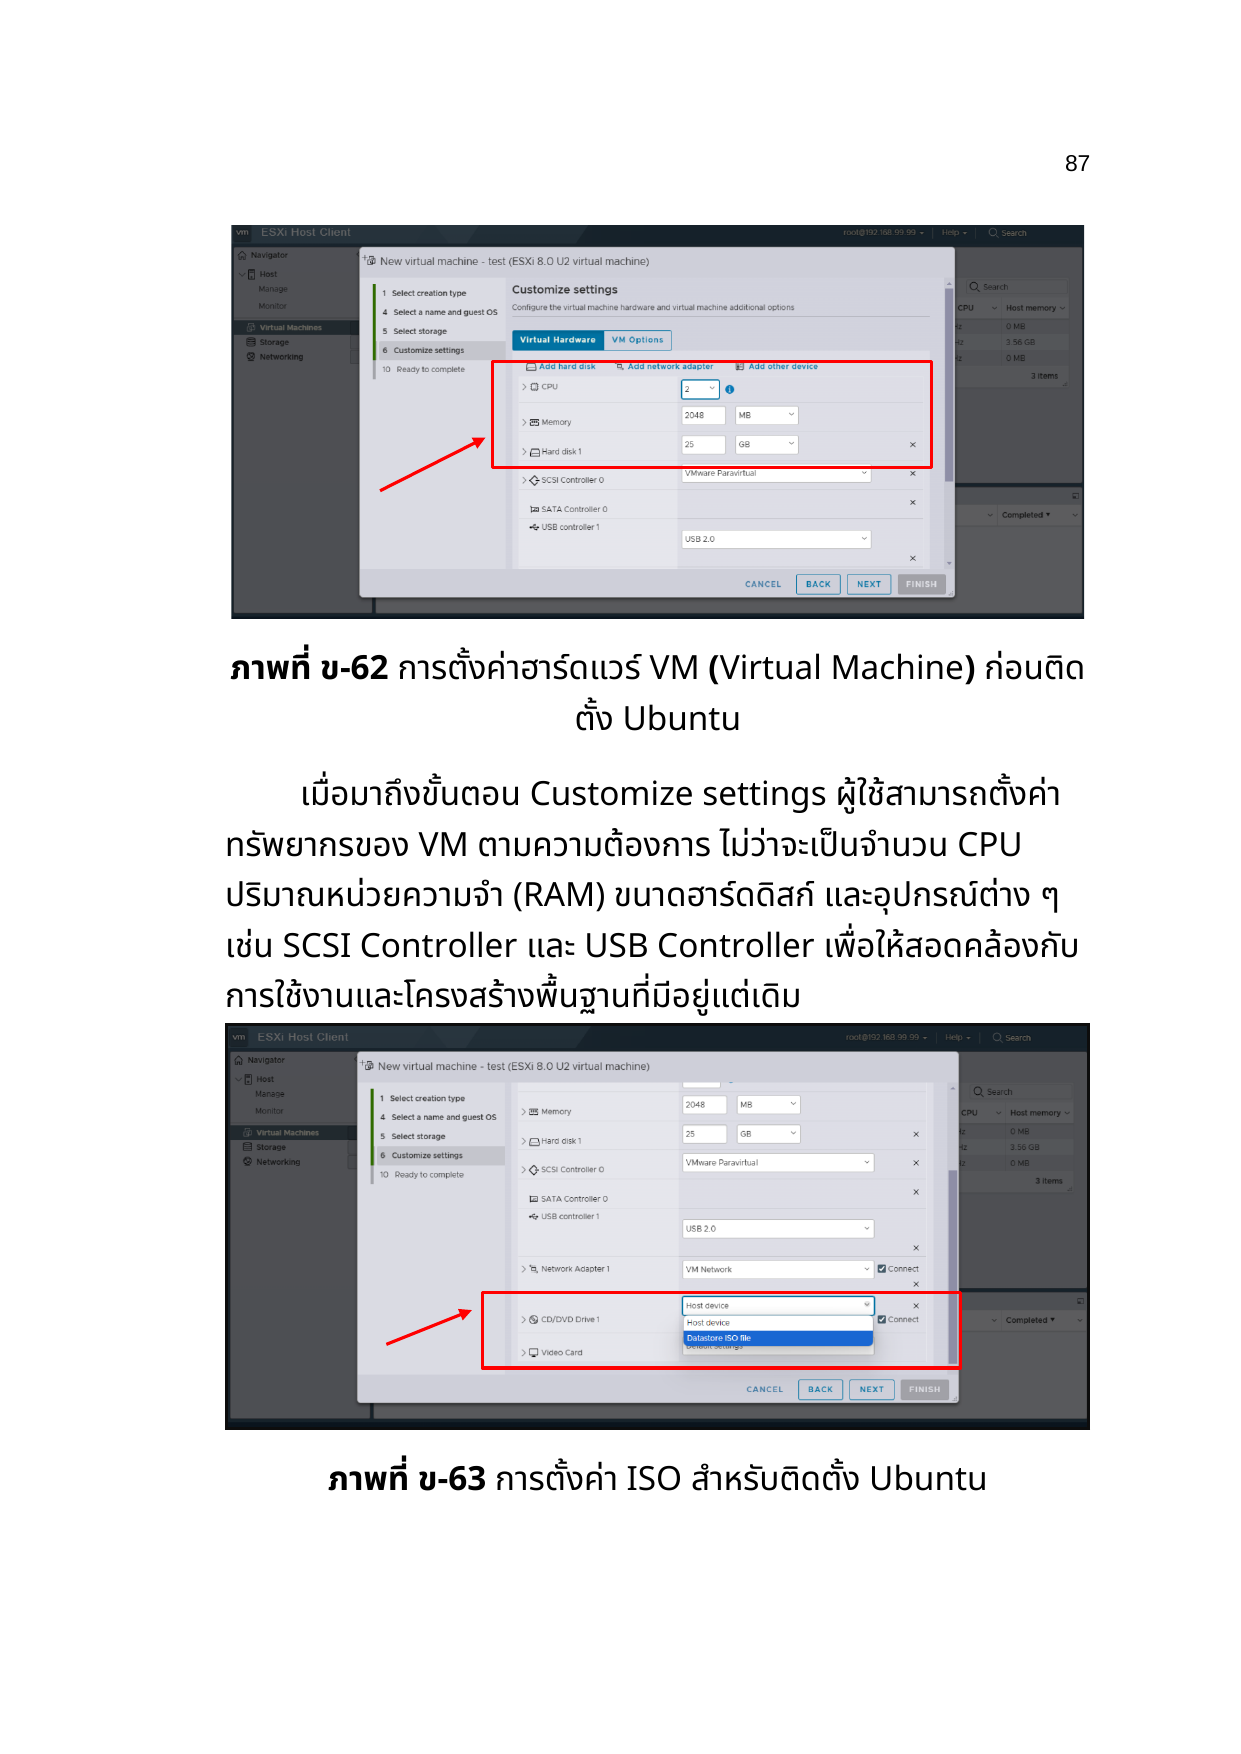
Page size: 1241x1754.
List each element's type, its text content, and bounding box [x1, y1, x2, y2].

text เมื่อมาถึงขั้นตอน Customize settings ผู้ใช้สามารถตั้งค่าทรัพยากรของ VM ตามความต้องการ ไม่ว่าจะเป็นจำนวน CPU ปริมาณหน่วยความจำ (RAM) ขนาดฮาร์ดดิสก์ และอุปกรณ์ต่าง ๆ เช่น SCSI Controller และ USB Controller เพื่อให้สอดคล้องกับการใช้งานและโครงสร้างพื้นฐานที่มีอยู่แต่เดิม [225, 770, 1090, 1023]
picture [228, 1026, 1087, 1427]
picture [231, 225, 1085, 619]
